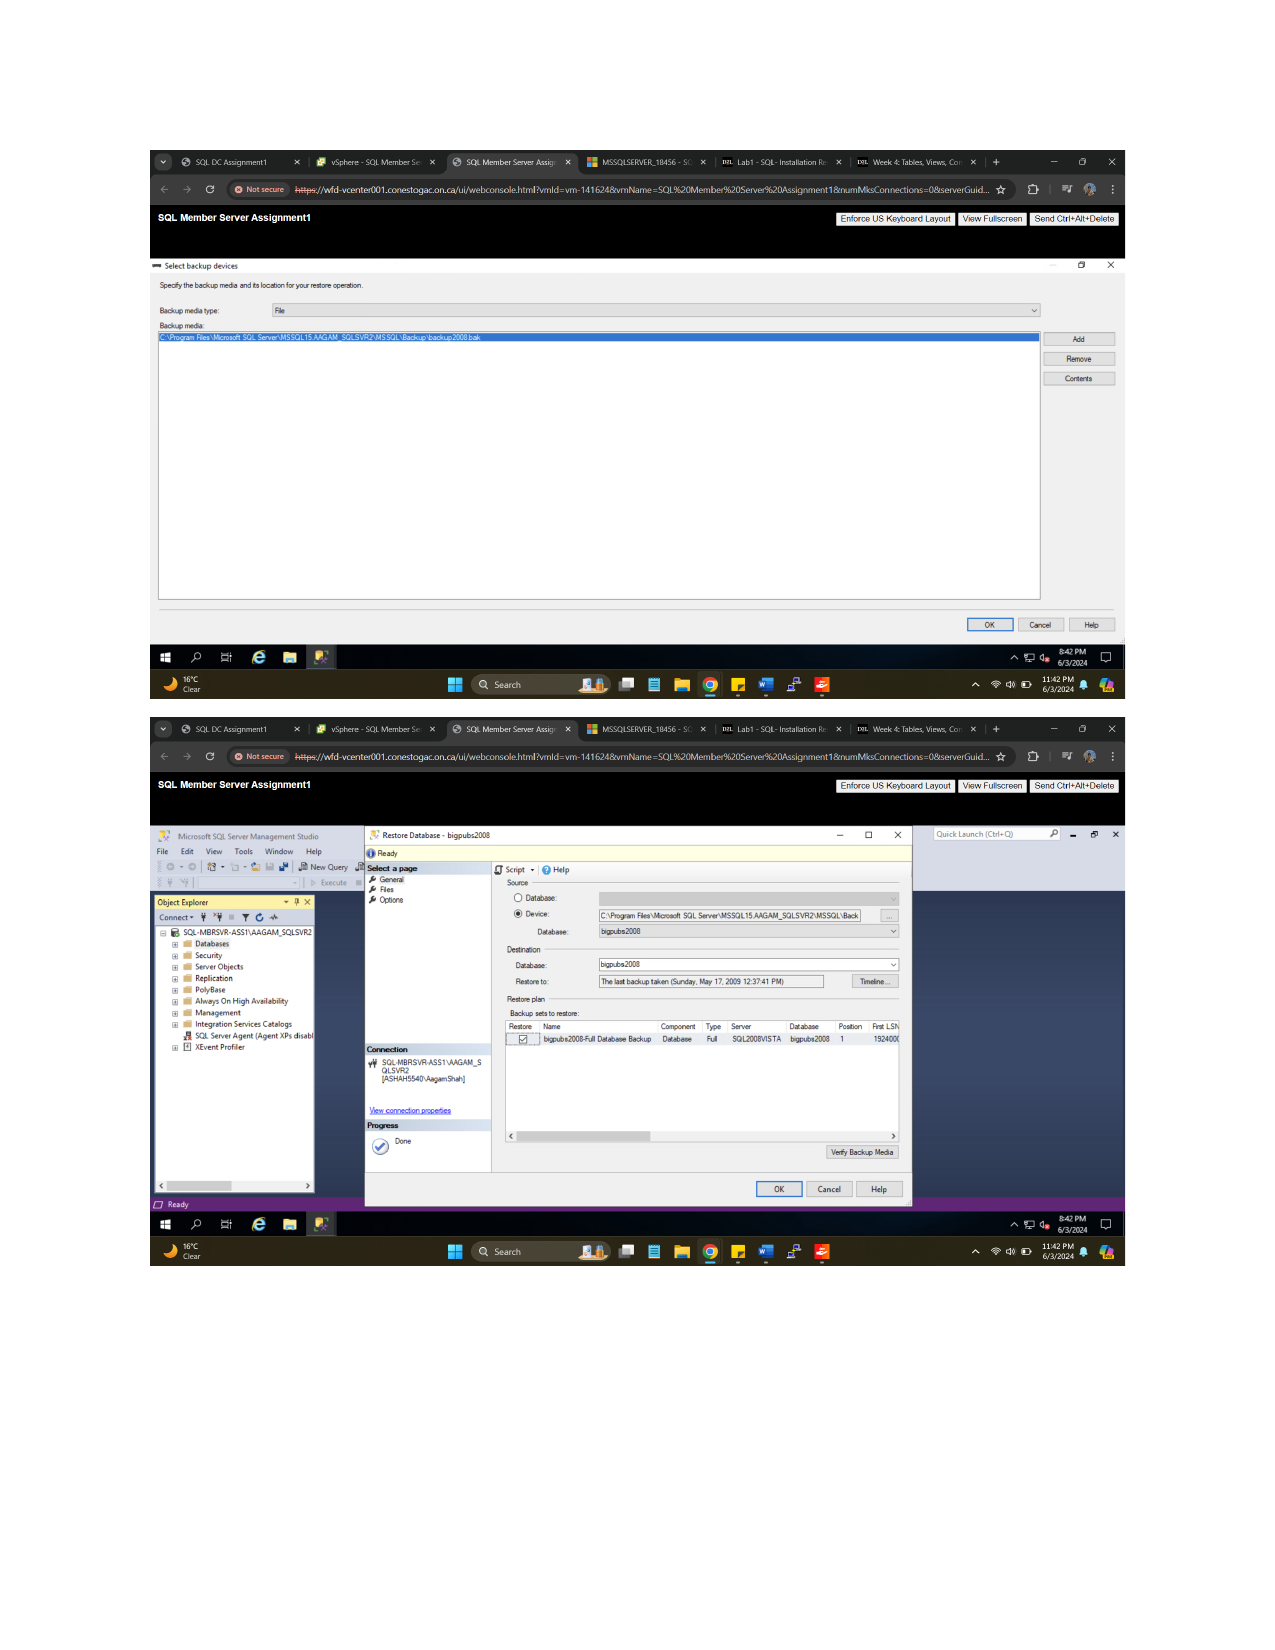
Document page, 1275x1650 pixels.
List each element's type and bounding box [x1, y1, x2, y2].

picture [150, 717, 1125, 1266]
picture [150, 150, 1125, 699]
